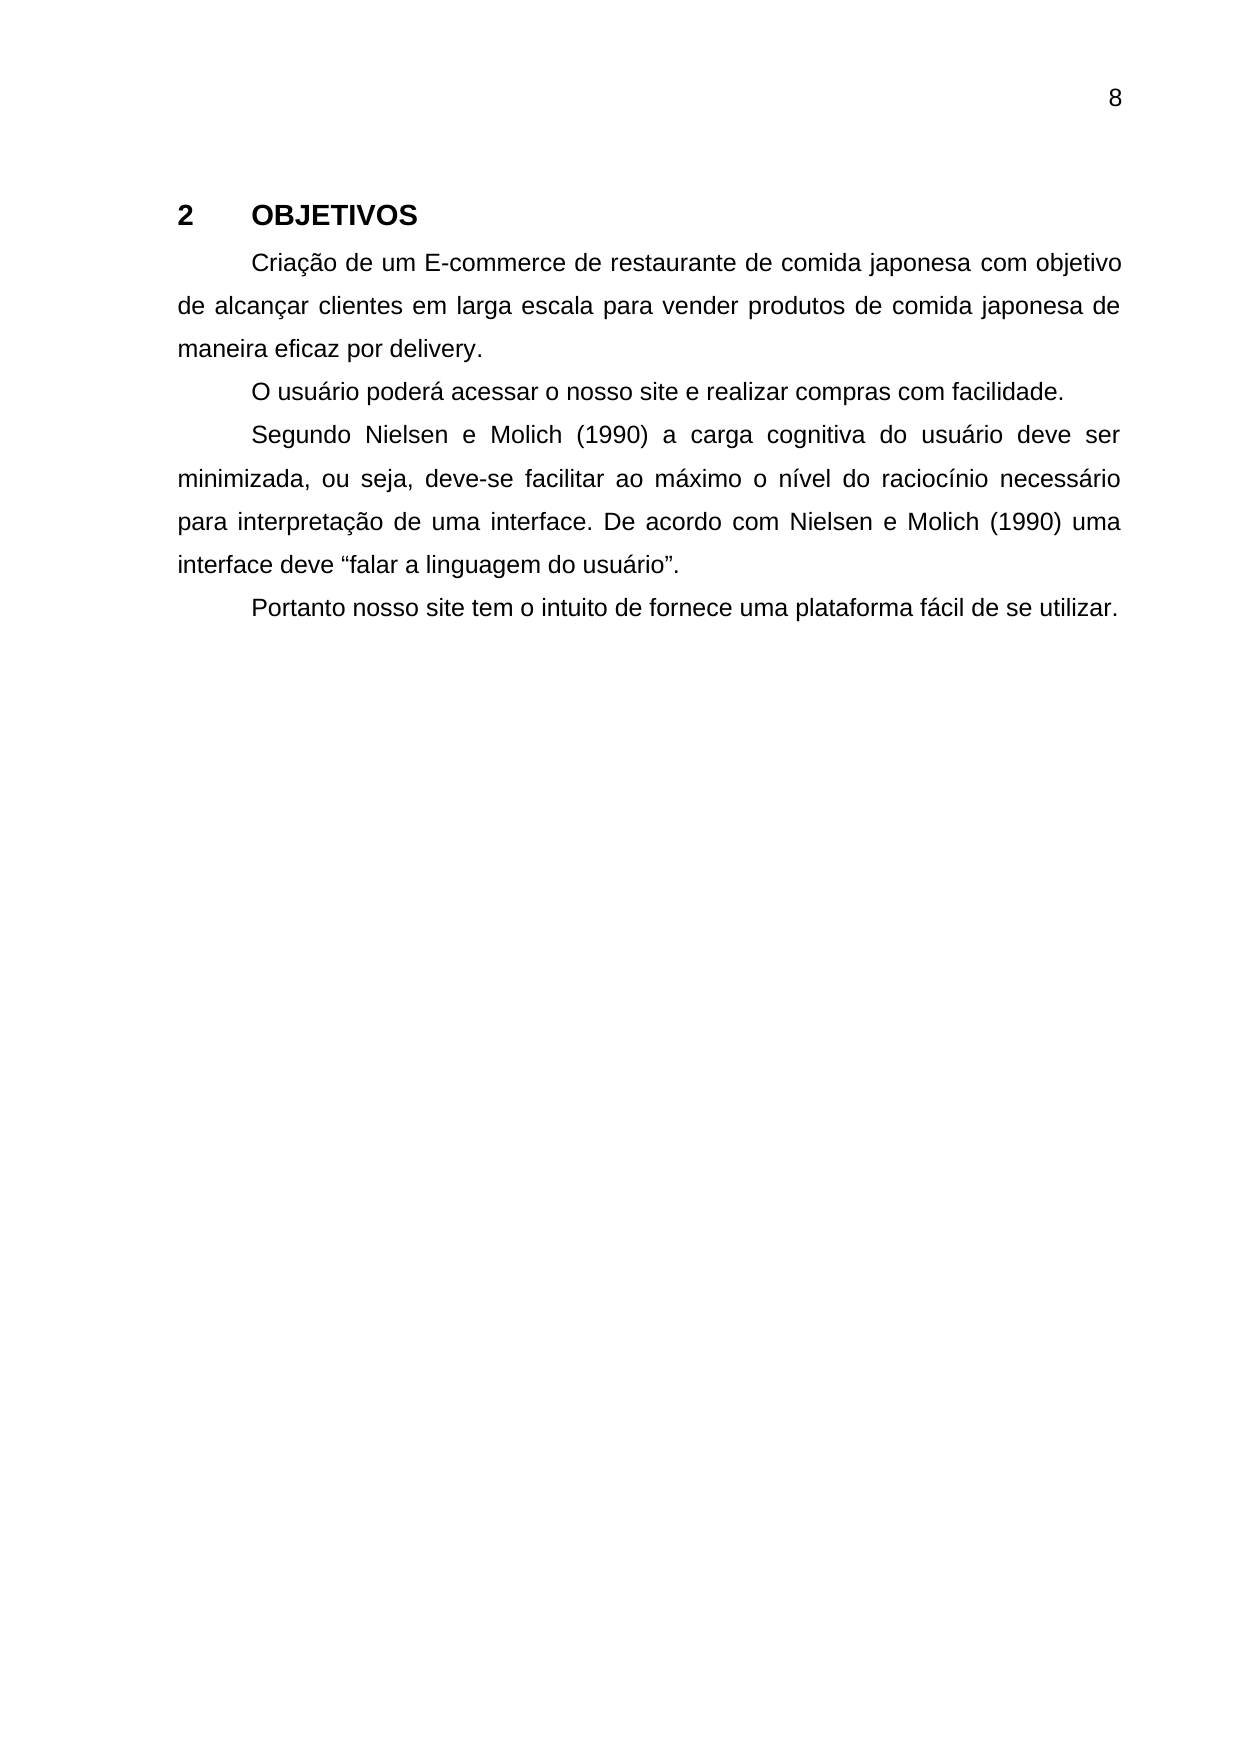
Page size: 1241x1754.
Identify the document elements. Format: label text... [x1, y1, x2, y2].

text Segundo Nielsen e Molich (1990) a carga cognitiva do usuário deve ser minimizada, ou seja, deve-se facilitar ao máximo o nível do raciocínio necessário para interpretação de uma interface. De acordo com Nielsen e Molich (1990) uma interface deve “falar a linguagem do usuário”. [177, 420, 1122, 578]
subtitle 2 OBJETIVOS [177, 198, 1122, 231]
text Portanto nosso site tem o intuito de fornece uma plataforma fácil de se utilizar. [177, 593, 1122, 622]
text O usuário poderá acessar o nosso site e realizar compras com facilidade. [177, 377, 1122, 406]
text Criação de um E-commerce de restaurante de comida japonesa com objetivo de alcançar clientes em larga escala para vender produtos de comida japonesa de maneira eficaz por delivery. [177, 248, 1122, 363]
